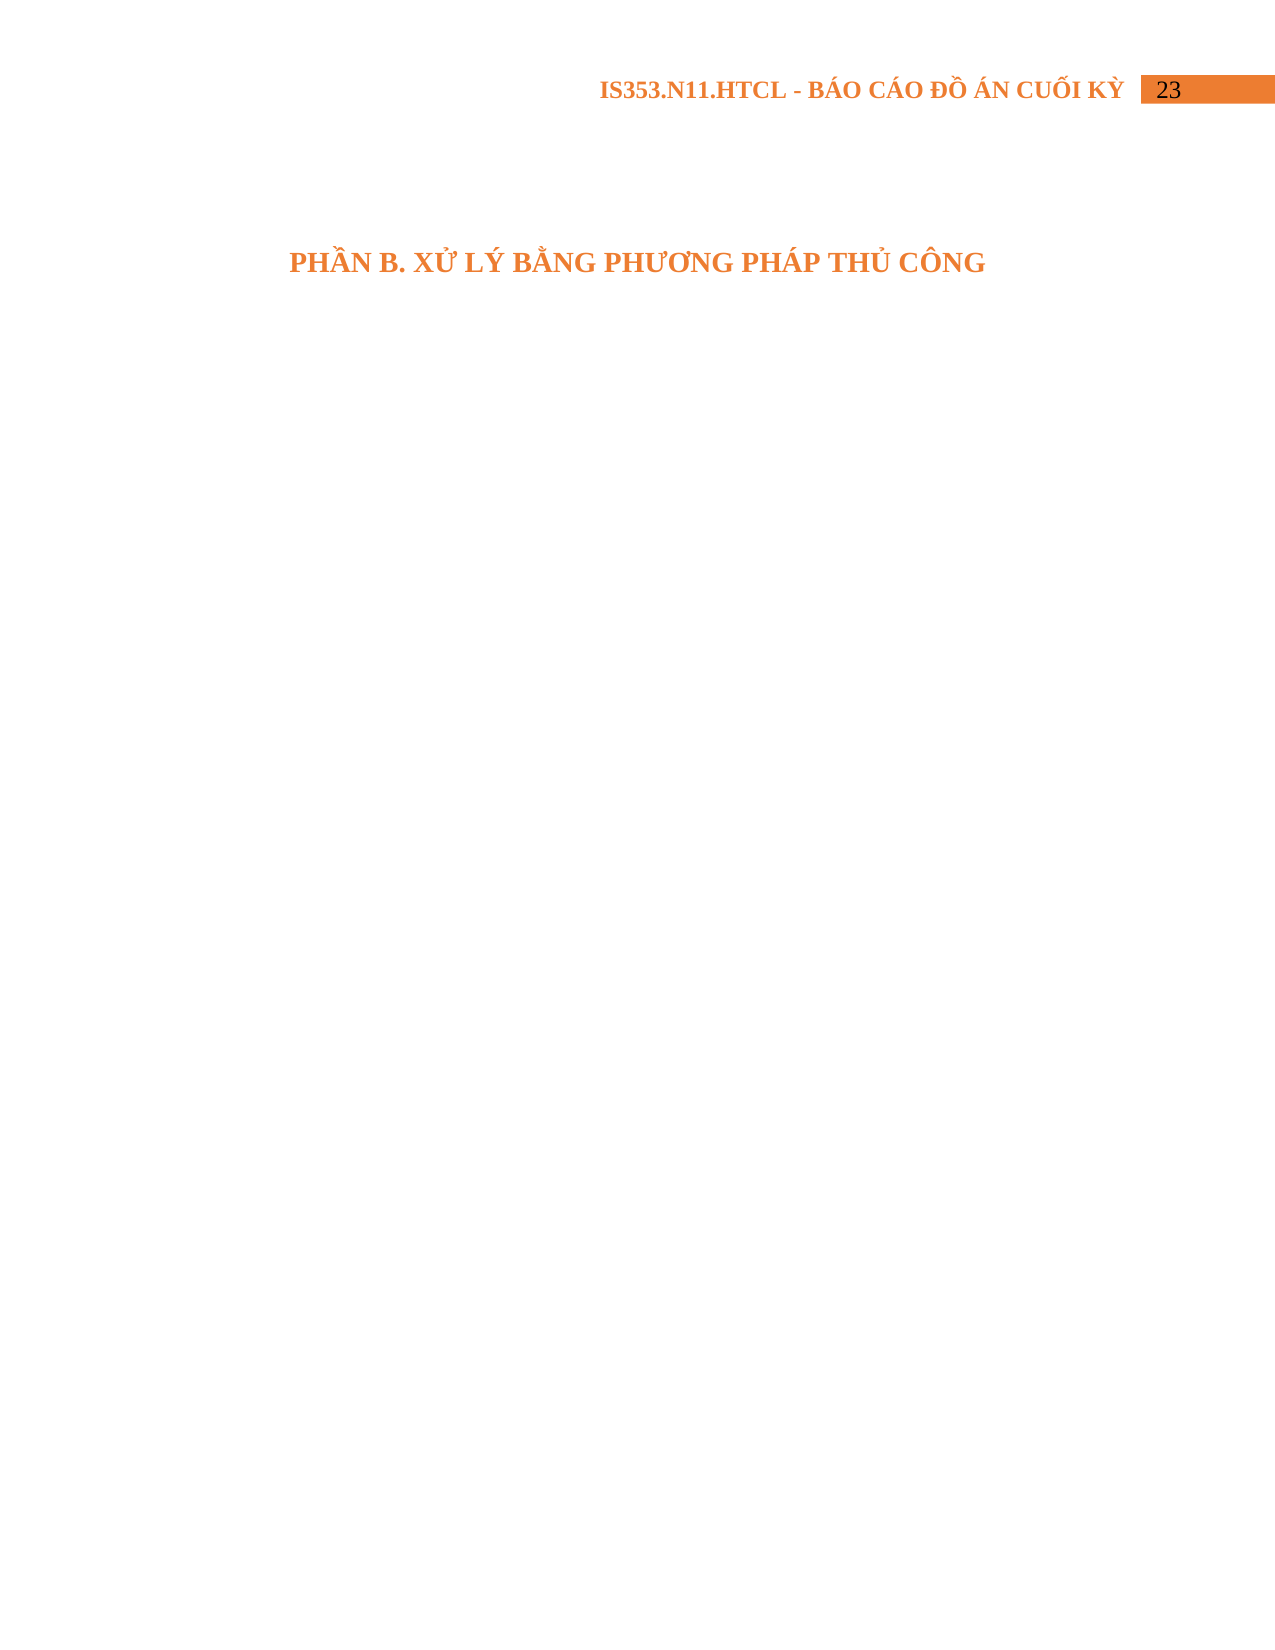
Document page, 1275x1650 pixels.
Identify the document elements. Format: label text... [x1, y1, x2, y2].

subtitle PHẦN b. XỬ LÝ BẰNG phương pháp THỦ CÔNG [150, 245, 1125, 279]
